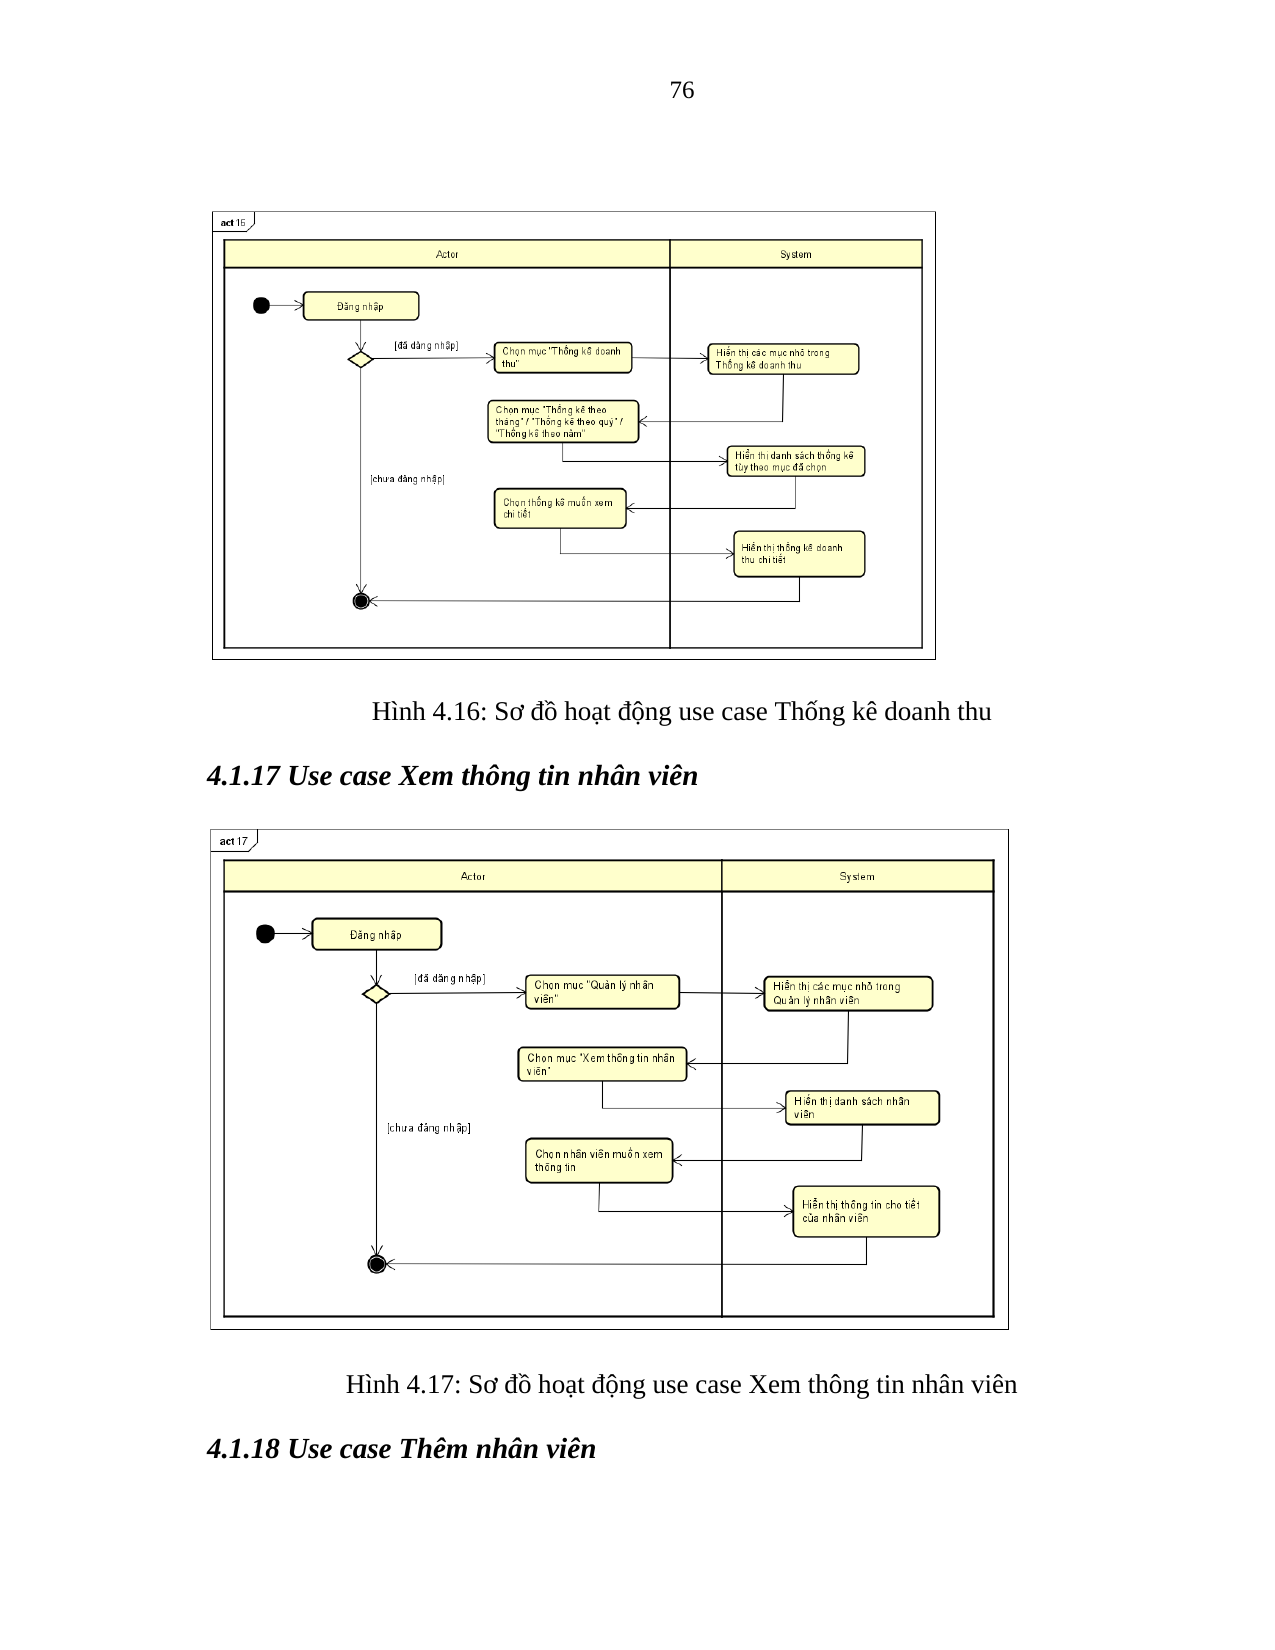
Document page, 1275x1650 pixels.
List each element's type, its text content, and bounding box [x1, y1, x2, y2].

picture [206, 206, 939, 664]
picture [206, 825, 1014, 1337]
text 4.1.18 Use case Thêm nhân viên [207, 1431, 1157, 1464]
text Hình 4.17: Sơ đồ hoạt động use case Xem thông tin nhân viên [207, 1368, 1157, 1399]
text Hình 4.16: Sơ đồ hoạt động use case Thống kê doanh thu [207, 695, 1157, 726]
text 4.1.17 Use case Xem thông tin nhân viên [207, 758, 1157, 792]
